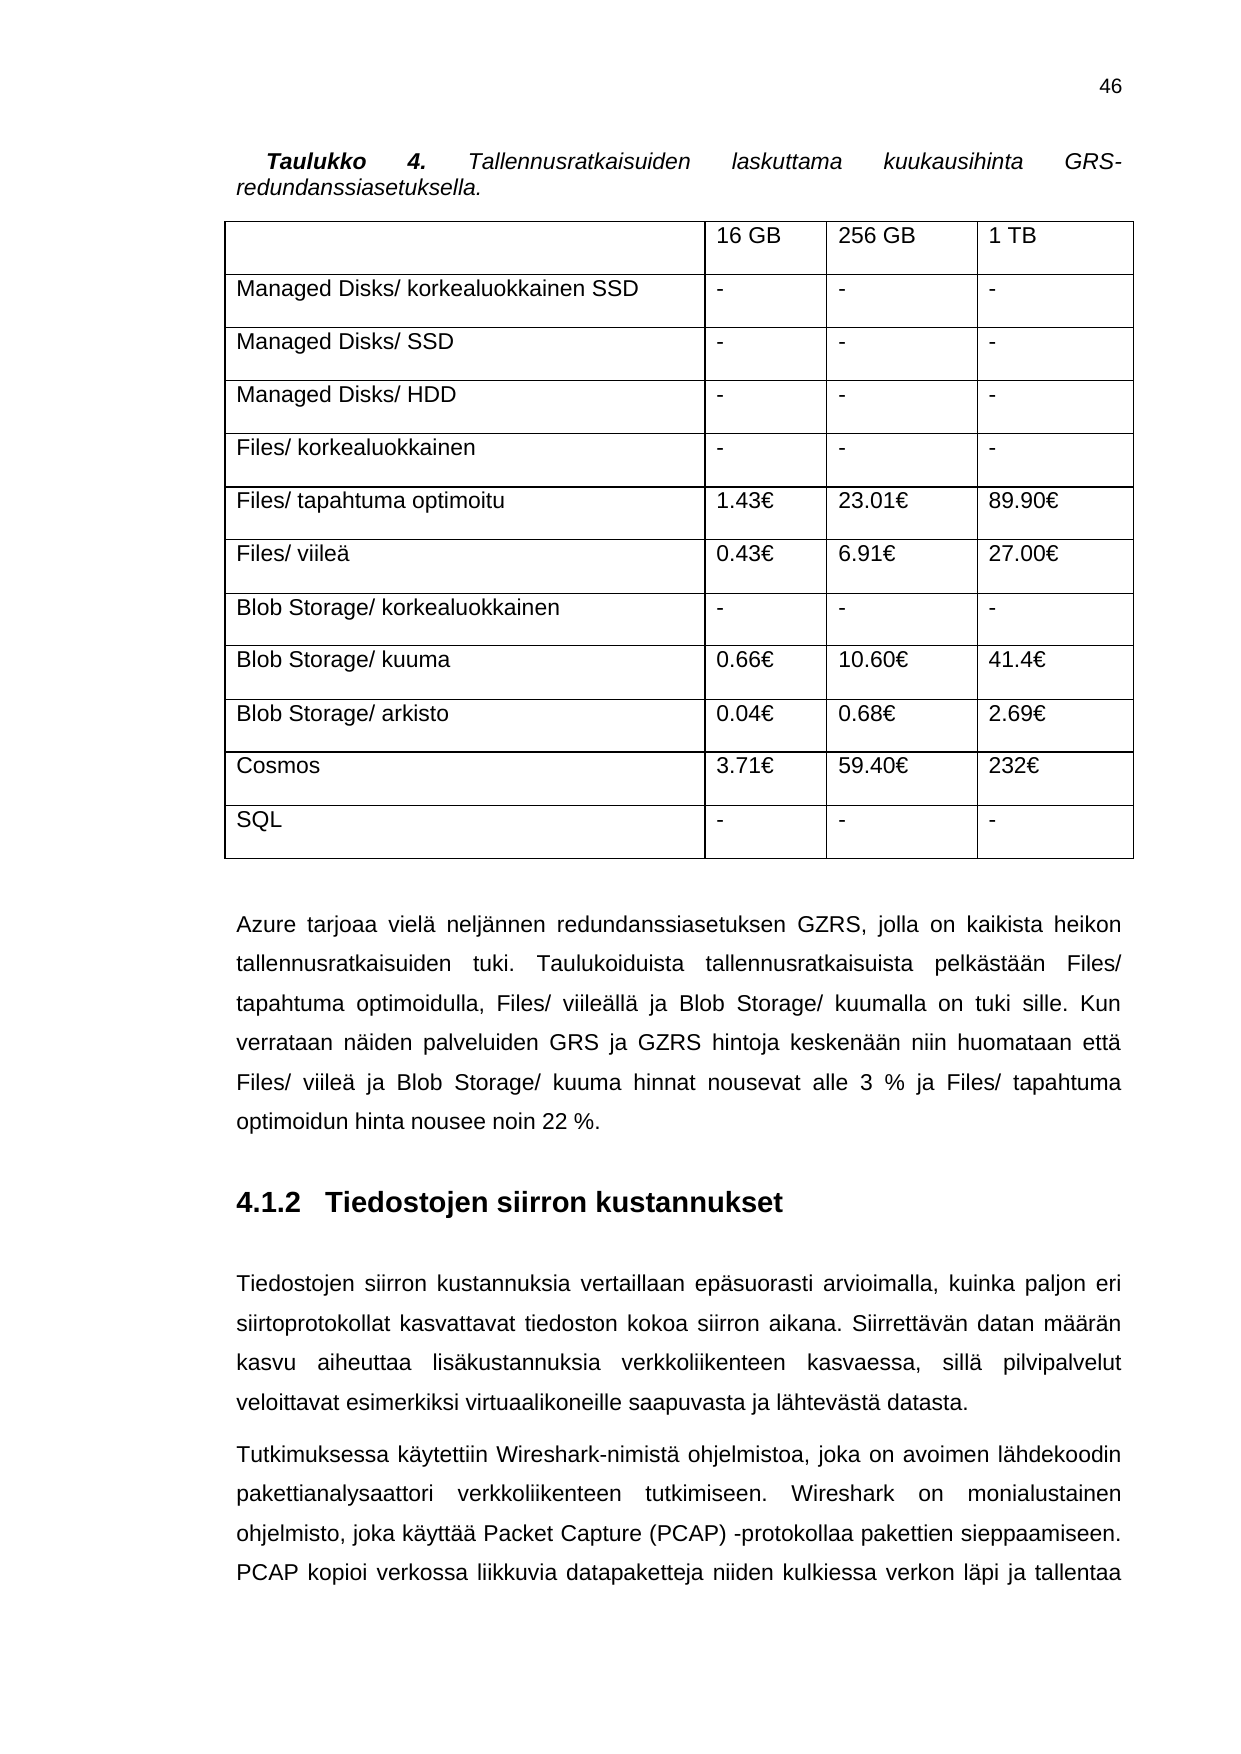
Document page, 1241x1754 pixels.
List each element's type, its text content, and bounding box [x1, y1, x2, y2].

table_cell 23.01€ [827, 488, 977, 539]
table_cell - [978, 434, 1133, 486]
table_cell - [827, 594, 977, 645]
table_cell 0.68€ [827, 700, 977, 751]
table_cell 10.60€ [827, 646, 977, 698]
table_cell 232€ [978, 753, 1133, 804]
table_cell 3.71€ [706, 753, 826, 804]
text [236, 1441, 1122, 1586]
table_cell - [827, 381, 977, 433]
table_cell - [827, 434, 977, 486]
table_cell Files/ viileä [226, 540, 704, 592]
table_cell Managed Disks/ SSD [226, 328, 704, 380]
table_cell 41.4€ [978, 646, 1133, 698]
subtitle Tiedostojen siirron kustannukset [236, 1185, 1122, 1218]
table_cell 89.90€ [978, 488, 1133, 539]
table_cell 2.69€ [978, 700, 1133, 751]
table_cell Blob Storage/ kuuma [226, 646, 704, 698]
table_cell - [827, 275, 977, 327]
table_cell 6.91€ [827, 540, 977, 592]
table_cell Cosmos [226, 753, 704, 804]
table_header [226, 222, 704, 274]
table_cell 0.43€ [706, 540, 826, 592]
table_cell - [706, 381, 826, 433]
text Tiedostojen siirron kustannuksia vertaillaan epäsuorasti arvioimalla, kuinka paljon eri siirtoprotokollat kasvattavat tiedoston kokoa siirron aikana. Siirrettävän datan määrän kasvu aiheuttaa lisäkustannuksia verkkoliikenteen kasvaessa, sillä pilvipalvelut veloittavat esimerkiksi virtuaalikoneille saapuvasta ja lähtevästä datasta. [236, 1270, 1122, 1415]
table_cell Managed Disks/ korkealuokkainen SSD [226, 275, 704, 327]
table_header 1 TB [978, 222, 1133, 274]
table_cell - [978, 594, 1133, 645]
table_cell - [706, 275, 826, 327]
table_cell Blob Storage/ korkealuokkainen [226, 594, 704, 645]
table_cell Blob Storage/ arkisto [226, 700, 704, 751]
table_cell - [706, 806, 826, 857]
table_cell 0.04€ [706, 700, 826, 751]
table_cell - [706, 328, 826, 380]
table_cell 27.00€ [978, 540, 1133, 592]
table_cell - [827, 806, 977, 857]
table_cell 0.66€ [706, 646, 826, 698]
table_cell SQL [226, 806, 704, 857]
table_cell Files/ tapahtuma optimoitu [226, 488, 704, 539]
table_cell - [706, 594, 826, 645]
table_cell - [978, 275, 1133, 327]
text Taulukko 4. Tallennusratkaisuiden laskuttama kuukausihinta GRS-redundanssiasetuksella. [236, 148, 1122, 200]
table_cell Managed Disks/ HDD [226, 381, 704, 433]
table_cell - [706, 434, 826, 486]
table_cell - [978, 328, 1133, 380]
table_cell 59.40€ [827, 753, 977, 804]
table_cell - [827, 328, 977, 380]
table_cell - [978, 806, 1133, 857]
text Azure tarjoaa vielä neljännen redundanssiasetuksen GZRS, jolla on kaikista heikon tallennusratkaisuiden tuki. Taulukoiduista tallennusratkaisuista pelkästään Files/ tapahtuma optimoidulla, Files/ viileällä ja Blob Storage/ kuumalla on tuki sille. Kun verrataan näiden palveluiden GRS ja GZRS hintoja keskenään niin huomataan että Files/ viileä ja Blob Storage/ kuuma hinnat nousevat alle 3 % ja Files/ tapahtuma optimoidun hinta nousee noin 22 %. [236, 911, 1122, 1134]
table_cell 1.43€ [706, 488, 826, 539]
table_header 256 GB [827, 222, 977, 274]
table_cell - [978, 381, 1133, 433]
table_cell Files/ korkealuokkainen [226, 434, 704, 486]
table_header 16 GB [706, 222, 826, 274]
